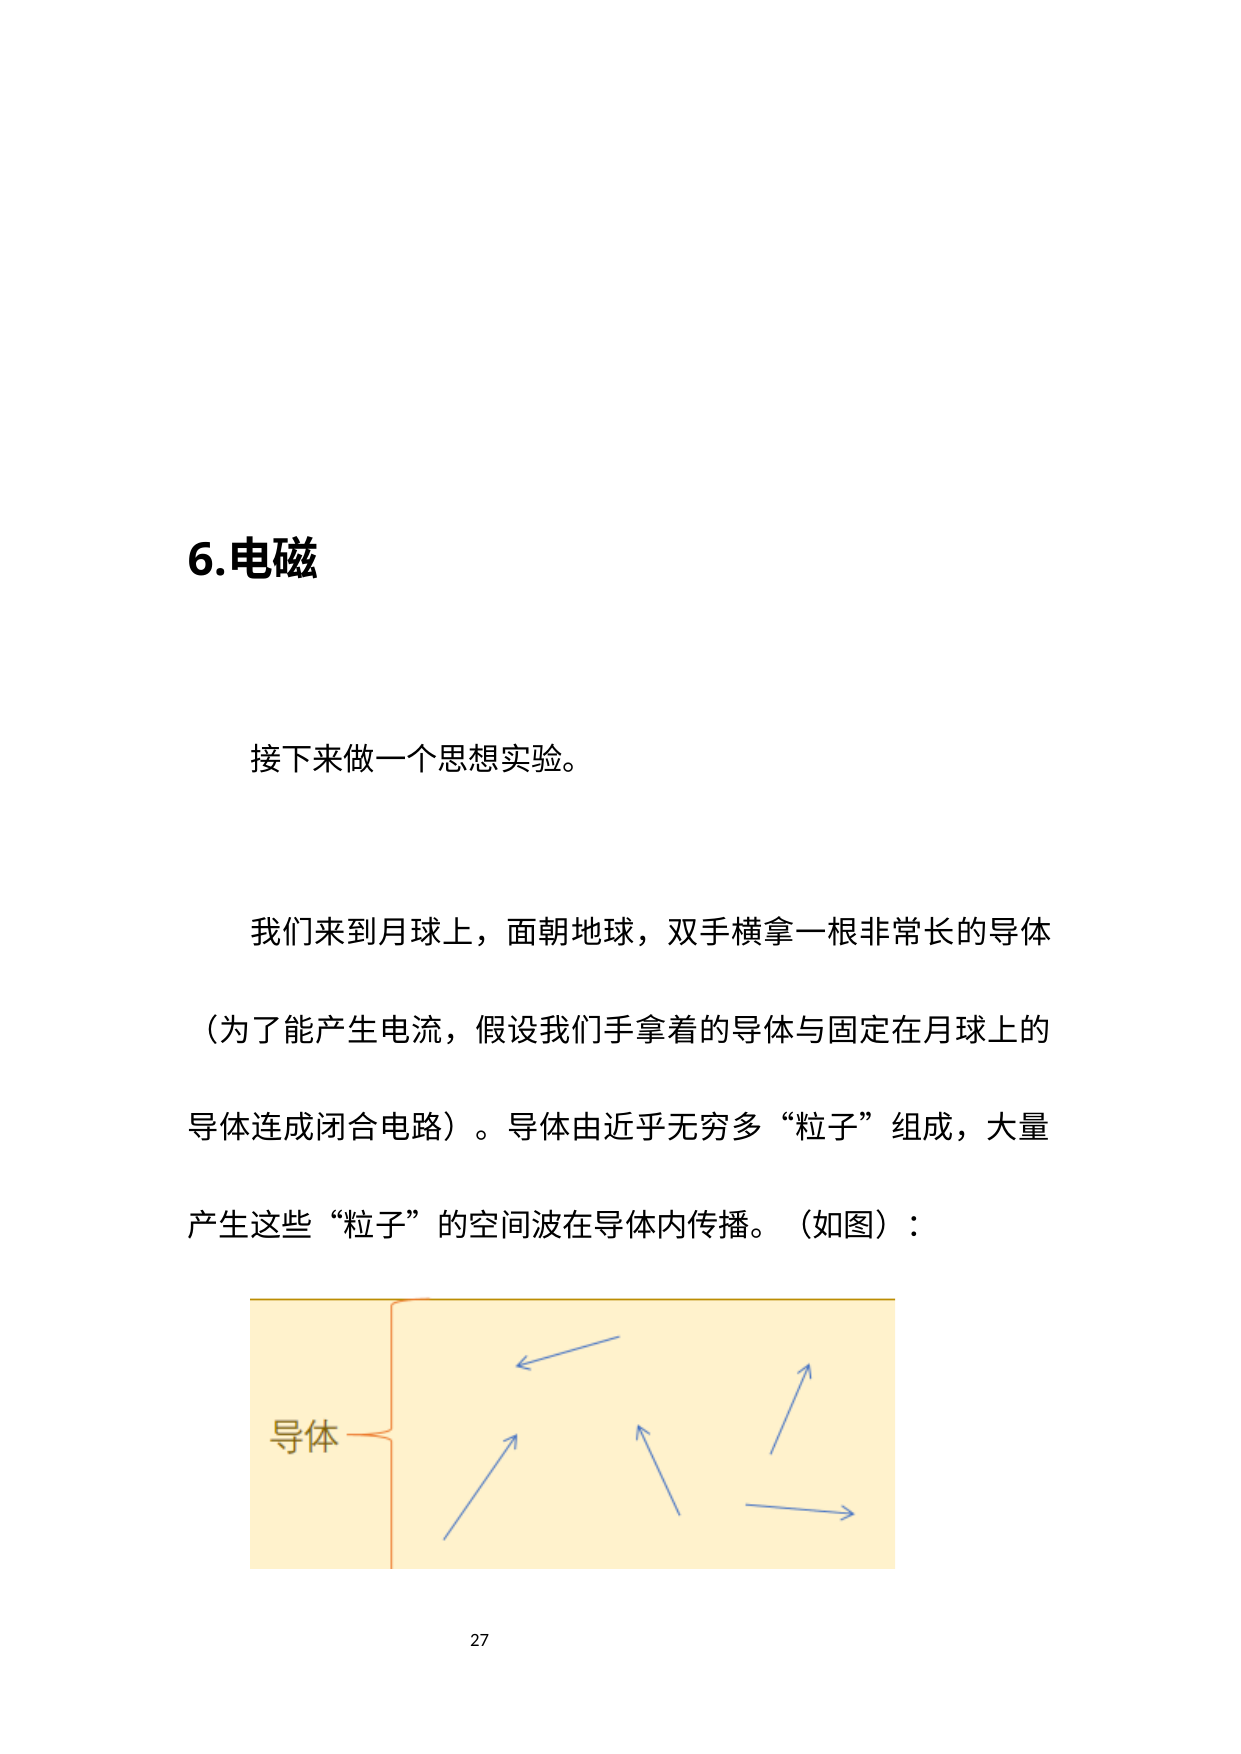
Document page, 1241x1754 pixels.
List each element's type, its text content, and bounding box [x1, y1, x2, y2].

list 6.电磁 [187, 507, 1053, 604]
list 接下来做一个思想实验。 [187, 724, 1053, 789]
list 我们来到月球上，面朝地球，双手横拿一根非常长的导体（为了能产生电流，假设我们手拿着的导体与固定在月球上的导体连成闭合电路）。导体由近乎无穷多“粒子”组成，大量产生这些“粒子”的空间波在导体内传播。（如图）： [187, 898, 1053, 1255]
picture [250, 1277, 896, 1569]
